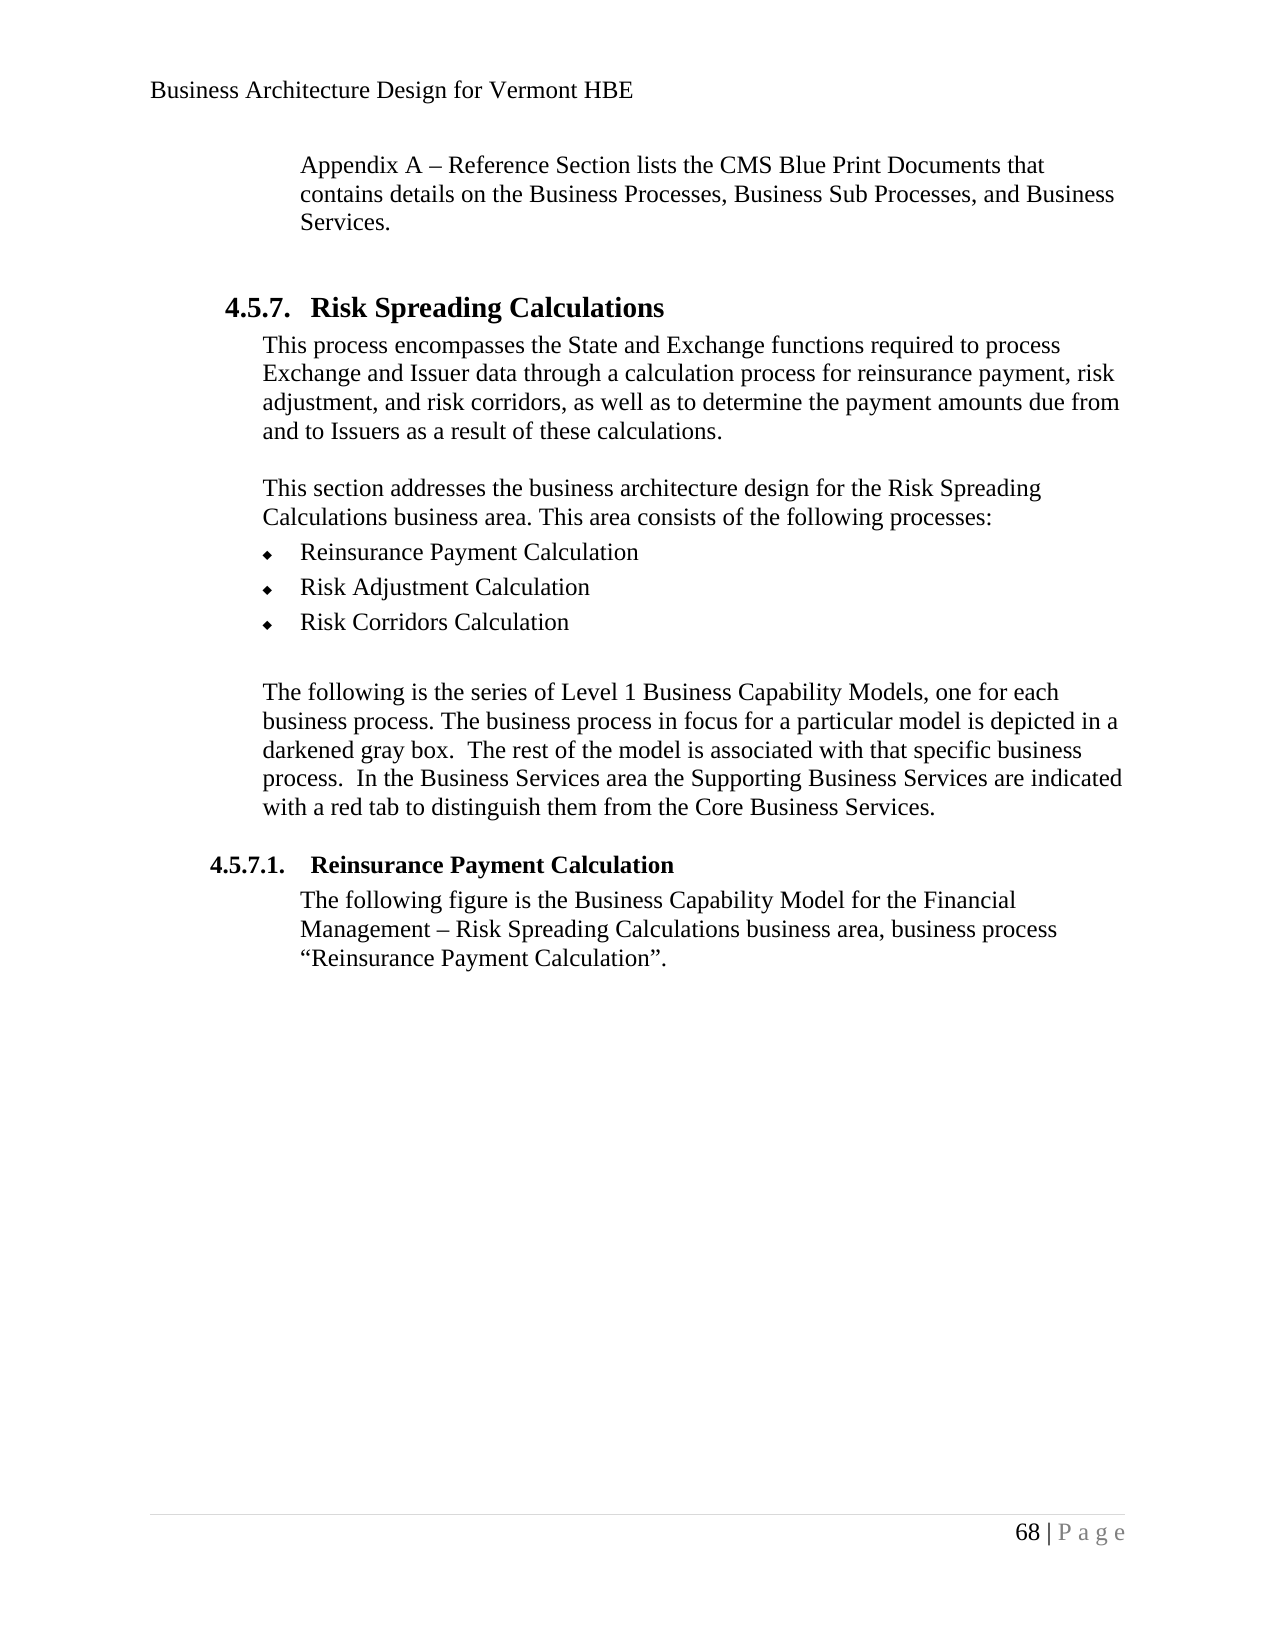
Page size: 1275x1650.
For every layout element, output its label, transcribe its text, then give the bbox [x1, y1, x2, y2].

text This process encompasses the State and Exchange functions required to process Exchange and Issuer data through a calculation process for reinsurance payment, risk adjustment, and risk corridors, as well as to determine the payment amounts due from and to Issuers as a result of these calculations. [262, 330, 1125, 445]
text Appendix A – Reference Section lists the CMS Blue Print Documents that contains details on the Business Processes, Business Sub Processes, and Business Services. [300, 150, 1125, 236]
list Risk Corridors Calculation [262, 607, 1125, 636]
text The following figure is the Business Capability Model for the Financial Management – Risk Spreading Calculations business area, business process “Reinsurance Payment Calculation”. [300, 885, 1125, 971]
subtitle Risk Spreading Calculations [225, 290, 1125, 323]
list Reinsurance Payment Calculation [262, 537, 1125, 566]
list Risk Adjustment Calculation [262, 572, 1125, 601]
text This section addresses the business architecture design for the Risk Spreading Calculations business area. This area consists of the following processes: [262, 473, 1125, 531]
subtitle Reinsurance Payment Calculation [210, 850, 1125, 879]
list The following is the series of Level 1 Business Capability Models, one for each business process. The business process in focus for a particular model is depicted in a darkened gray box. The rest of the model is associated with that specific business process. In the Business Services area the Supporting Business Services are indicated with a red tab to distinguish them from the Core Business Services. [262, 677, 1125, 821]
